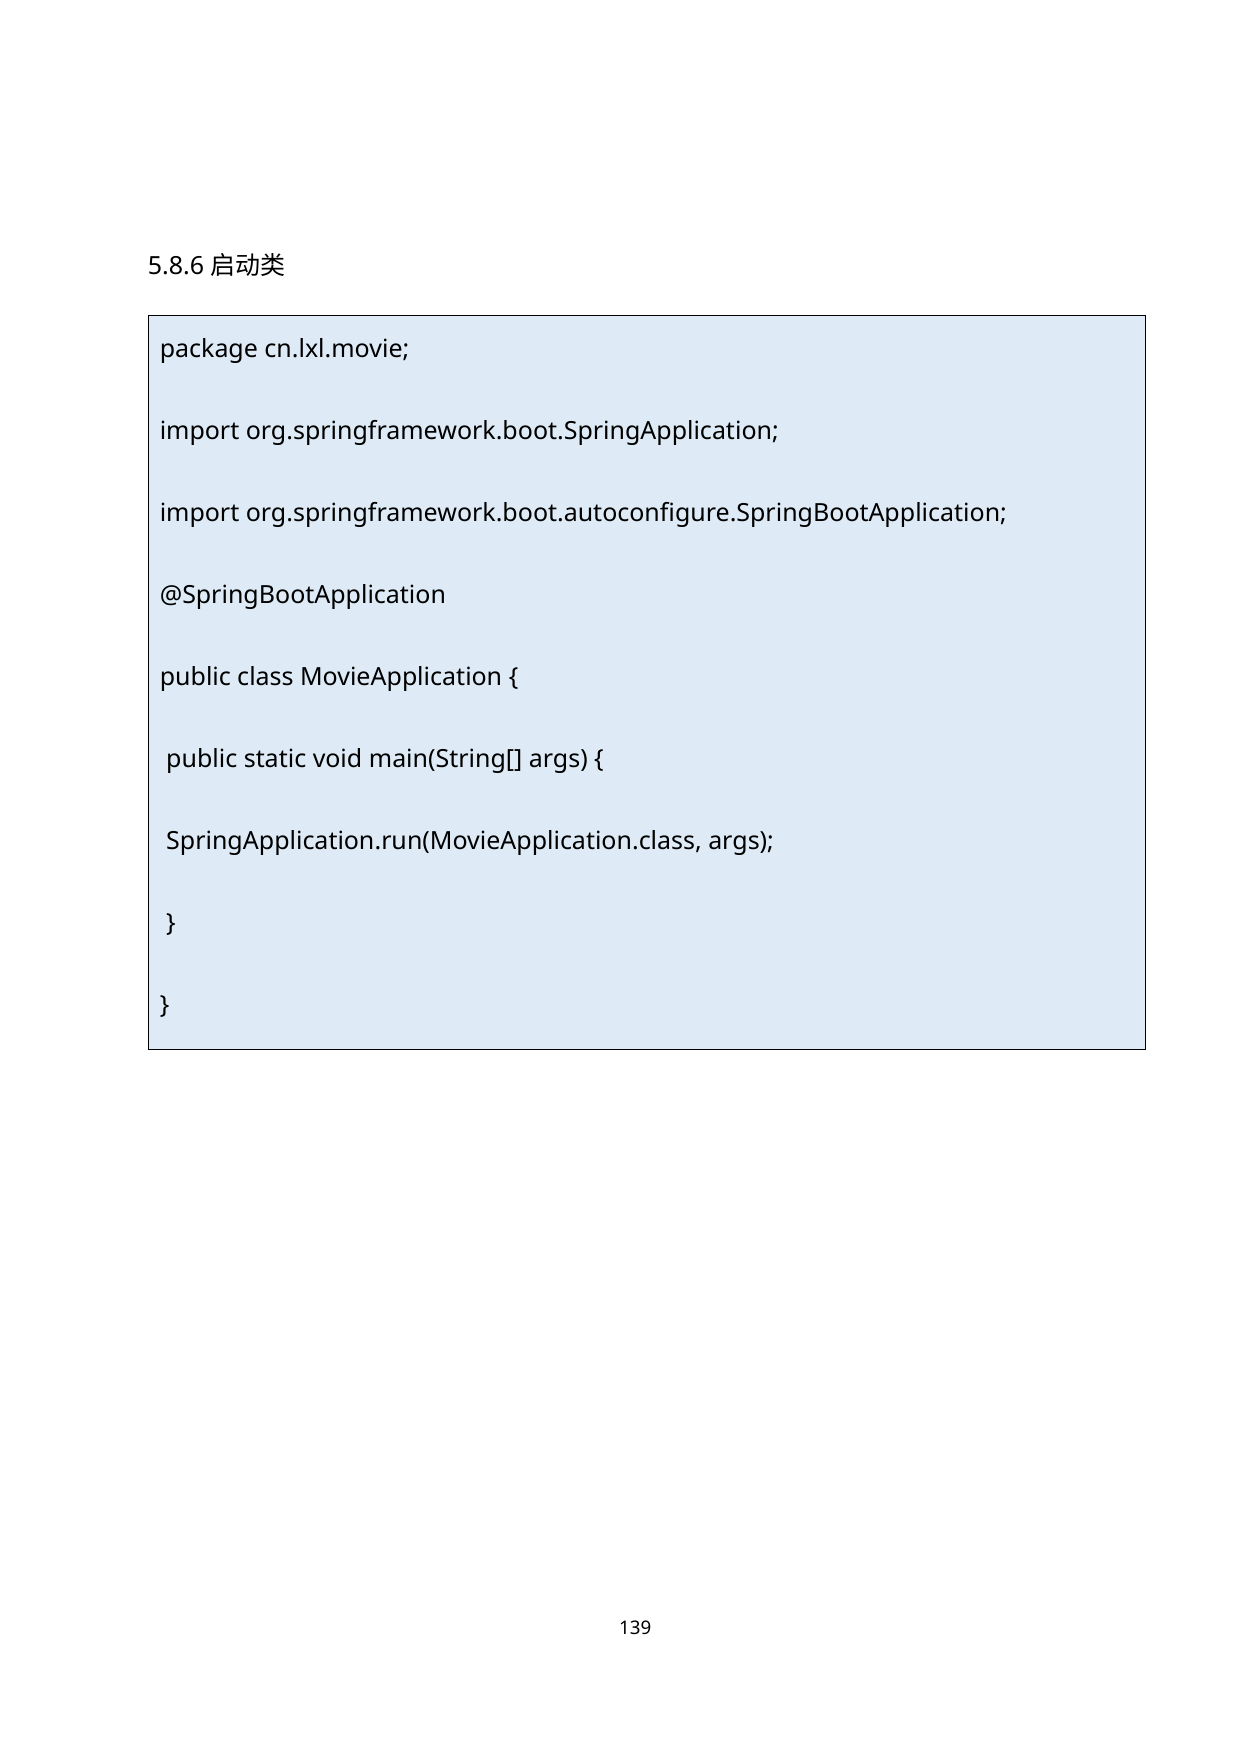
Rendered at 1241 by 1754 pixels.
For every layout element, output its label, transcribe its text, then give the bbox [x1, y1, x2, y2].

table_header package cn.lxl.movie; import org.springframework.boot.SpringApplication; import org.springframework.boot.autoconfigure.SpringBootApplication; @SpringBootApplication public class MovieApplication { public static void main(String[] args) { SpringApplication.run(MovieApplication.class, args); } } [149, 316, 1145, 1049]
list 启动类 [148, 231, 1122, 296]
